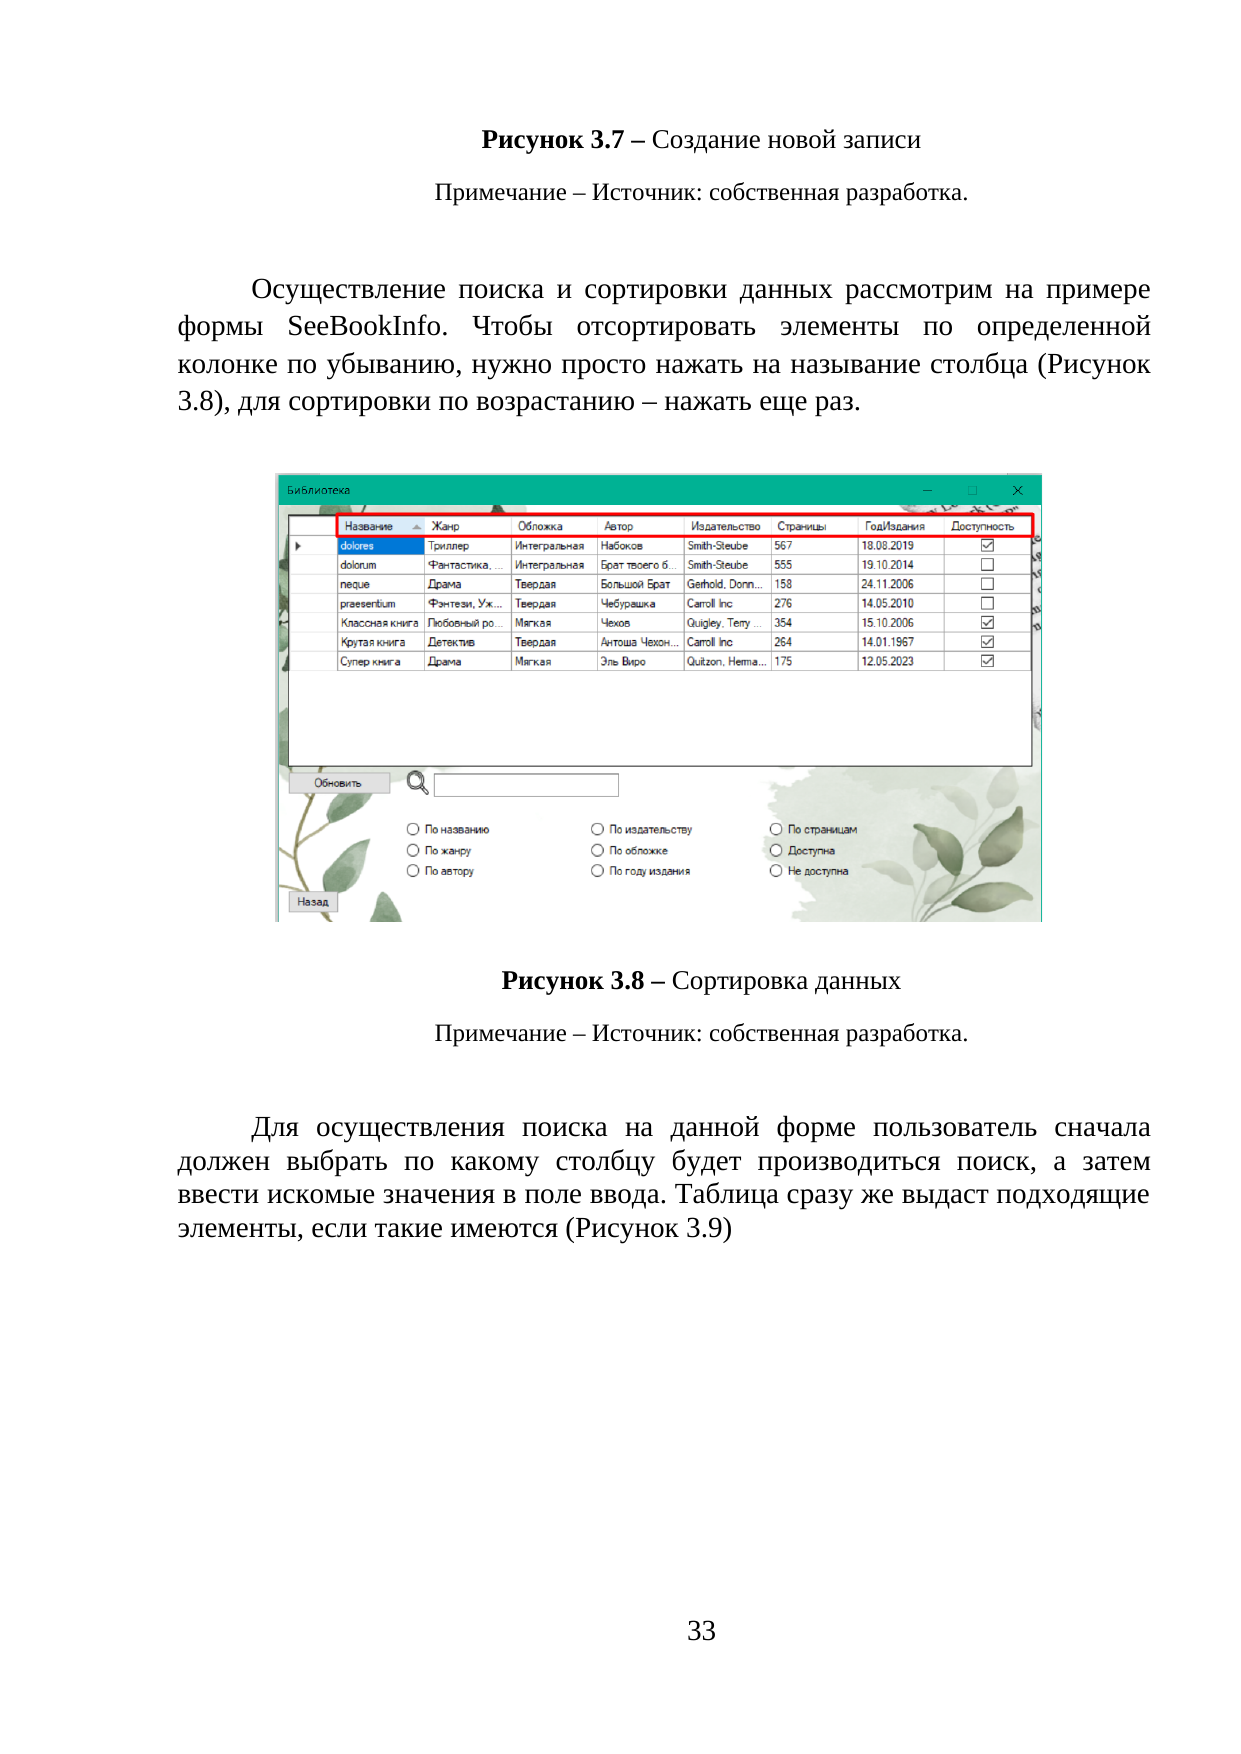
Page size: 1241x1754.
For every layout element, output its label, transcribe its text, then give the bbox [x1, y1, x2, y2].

text Осуществление поиска и сортировки данных рассмотрим на примере формы SeeBookInfo. Чтобы отсортировать элементы по определенной колонке по убыванию, нужно просто нажать на называние столбца (Рисунок 3.8), для сортировки по возрастанию – нажать еще раз. [177, 268, 1152, 418]
text Примечание – Источник: собственная разработка. [177, 1022, 1152, 1047]
text Рисунок 3.8 – Сортировка данных [177, 959, 1152, 997]
text Рисунок 3.7 – Создание новой записи [177, 118, 1152, 156]
picture [275, 473, 1043, 922]
text Примечание – Источник: собственная разработка. [177, 181, 1152, 206]
text Для осуществления поиска на данной форме пользователь сначала должен выбрать по какому столбцу будет производиться поиск, а затем ввести искомые значения в поле ввода. Таблица сразу же выдаст подходящие элементы, если такие имеются (Рисунок 3.9) [177, 1109, 1152, 1243]
